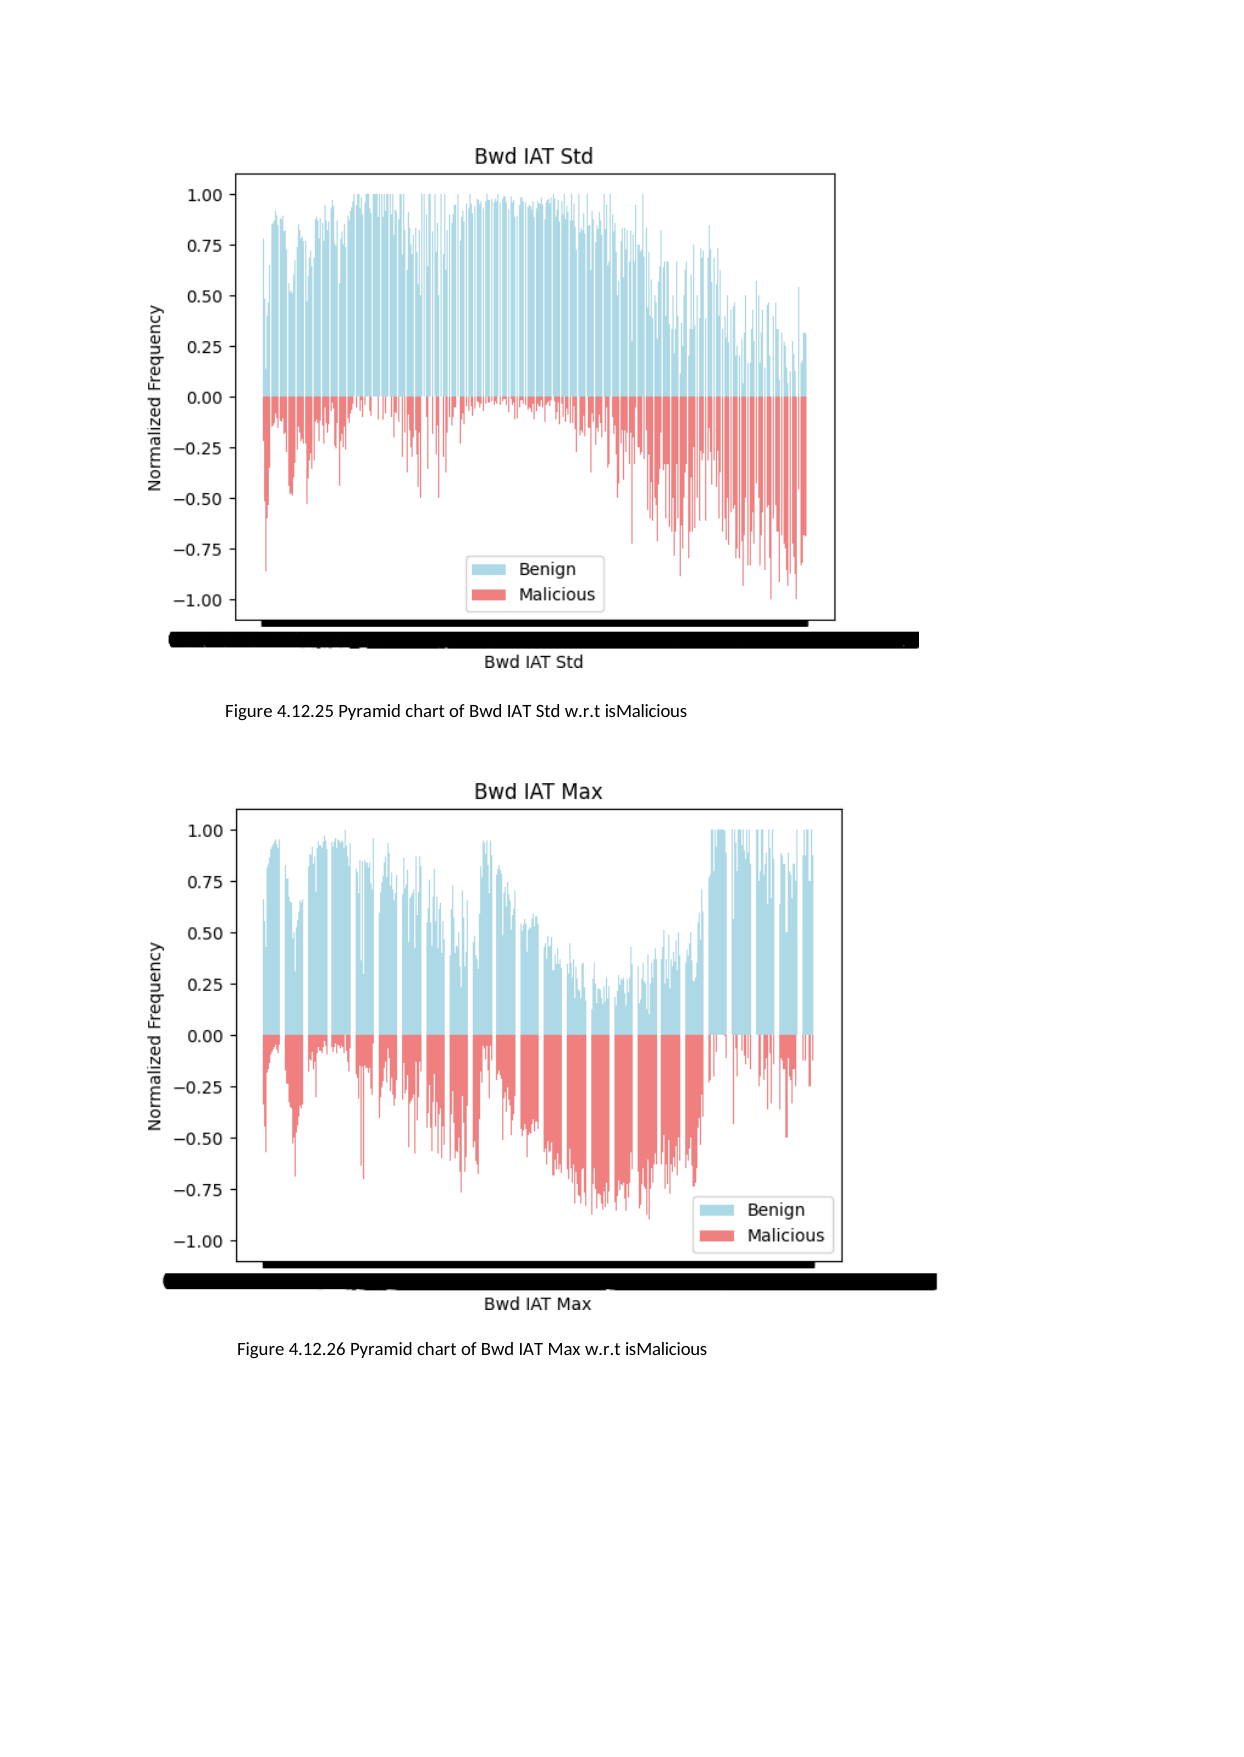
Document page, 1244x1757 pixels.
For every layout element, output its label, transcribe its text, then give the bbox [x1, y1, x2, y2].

text Figure 4.12.25 Pyramid chart of Bwd IAT Std w.r.t isMalicious [225, 699, 1170, 722]
text Figure 4.12.26 Pyramid chart of Bwd IAT Max w.r.t isMalicious [237, 1337, 1170, 1360]
picture [147, 783, 938, 1310]
picture [147, 147, 919, 668]
